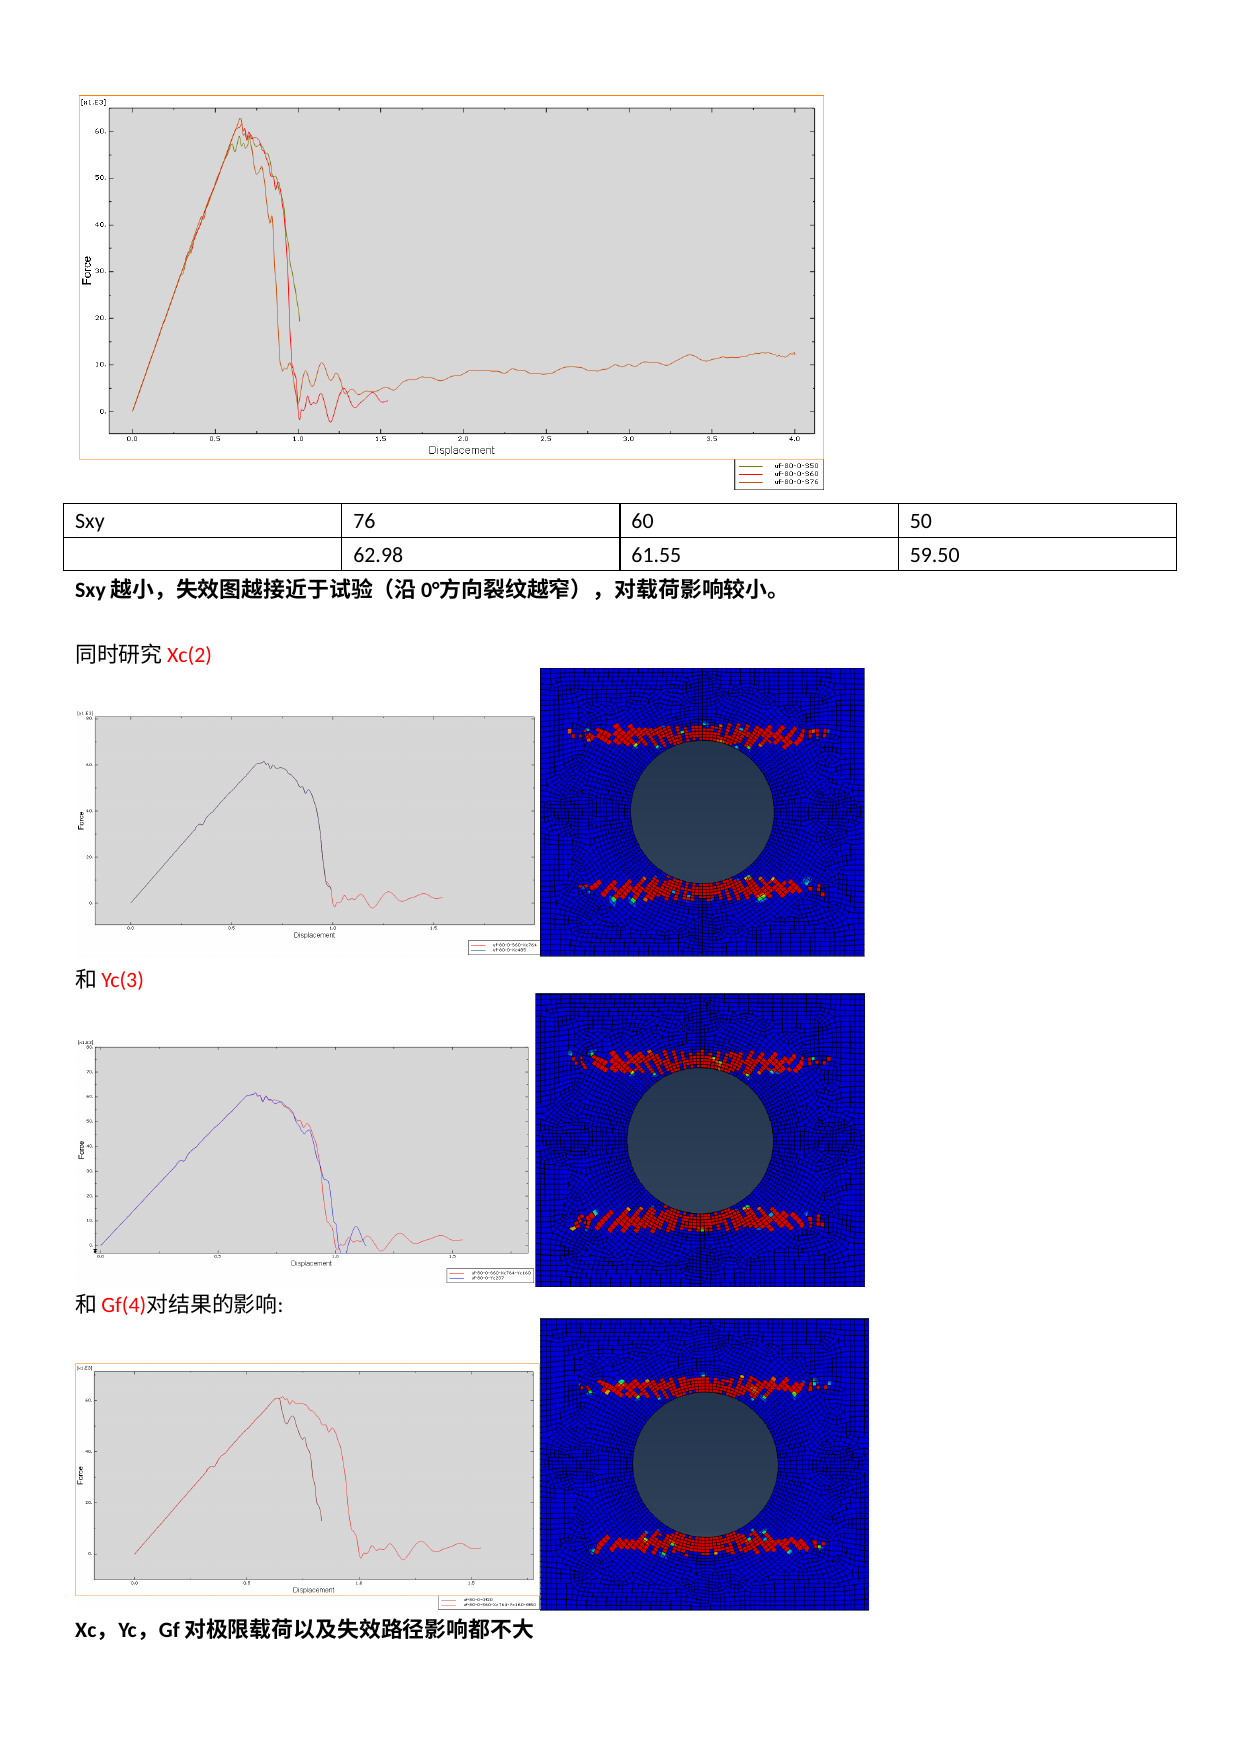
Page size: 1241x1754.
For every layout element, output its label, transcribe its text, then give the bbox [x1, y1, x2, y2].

table_cell 59.50 [899, 538, 1176, 570]
text Xc，Yc，Gf对极限载荷以及失效路径影响都不大 [75, 1611, 1165, 1644]
picture [75, 90, 824, 494]
picture [75, 668, 865, 957]
picture [75, 993, 865, 1287]
text 和Yc(3) [75, 961, 1165, 994]
table_header 50 [899, 504, 1176, 537]
table_header 60 [621, 504, 898, 537]
table_cell 61.55 [621, 538, 898, 570]
text 和Gf(4)对结果的影响: [75, 1286, 1165, 1319]
table_header Sxy [64, 504, 341, 537]
text 同时研究Xc(2) [75, 636, 1165, 669]
picture [75, 1318, 869, 1611]
table_header 76 [342, 504, 619, 537]
table_cell [64, 538, 341, 570]
text Sxy越小，失效图越接近于试验（沿0°方向裂纹越窄），对载荷影响较小。 [75, 571, 1165, 604]
table_cell 62.98 [342, 538, 619, 570]
